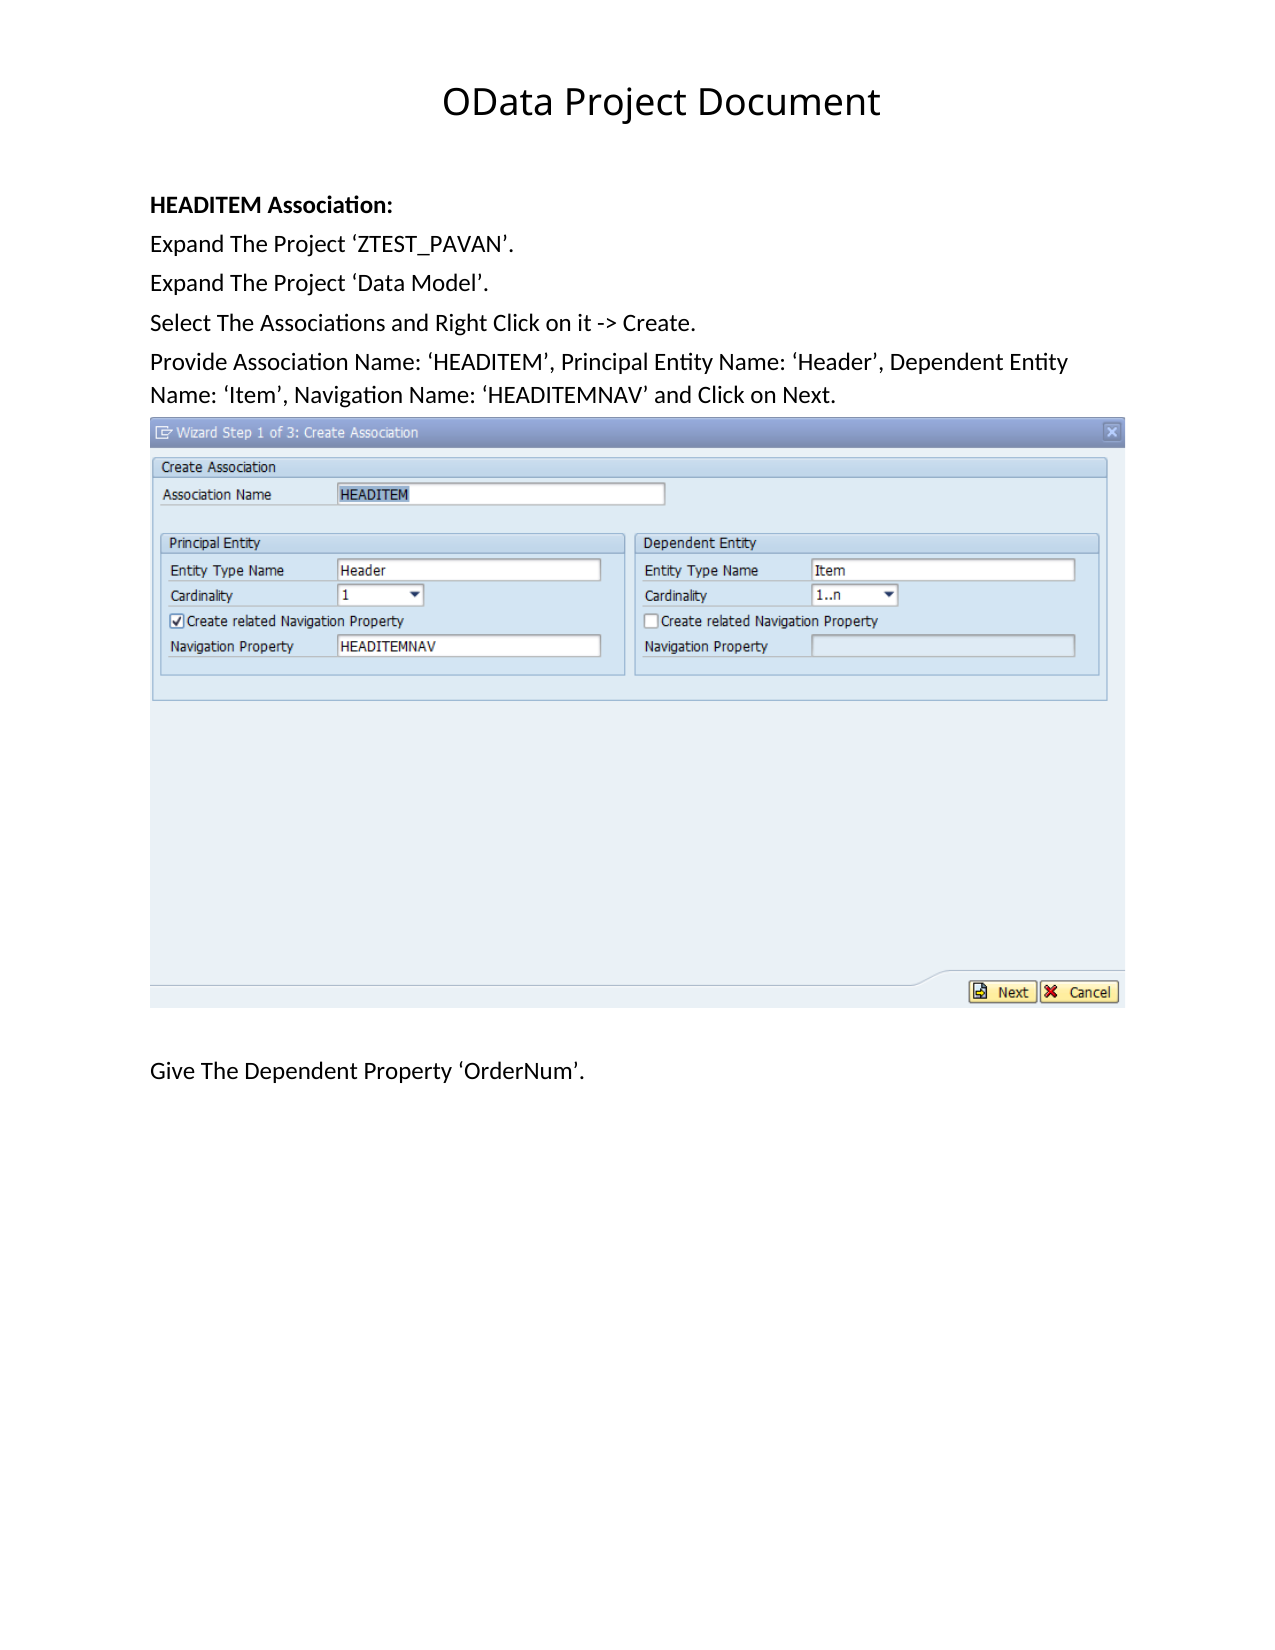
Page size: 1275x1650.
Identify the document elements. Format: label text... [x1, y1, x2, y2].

text Provide Association Name: ‘HEADITEM’, Principal Entity Name: ‘Header’, Dependent Entity Name: ‘Item’, Navigation Name: ‘HEADITEMNAV’ and Click on Next. [150, 346, 1125, 409]
text Select The Associations and Right Click on it -> Create. [150, 307, 1125, 337]
text Expand The Project ‘ZTEST_PAVAN’. [150, 228, 1125, 259]
text HEADITEM Association: [150, 189, 1125, 220]
text Give The Dependent Property ‘OrderNum’. [150, 1055, 1125, 1086]
text Expand The Project ‘Data Model’. [150, 267, 1125, 298]
picture [150, 417, 1125, 1008]
